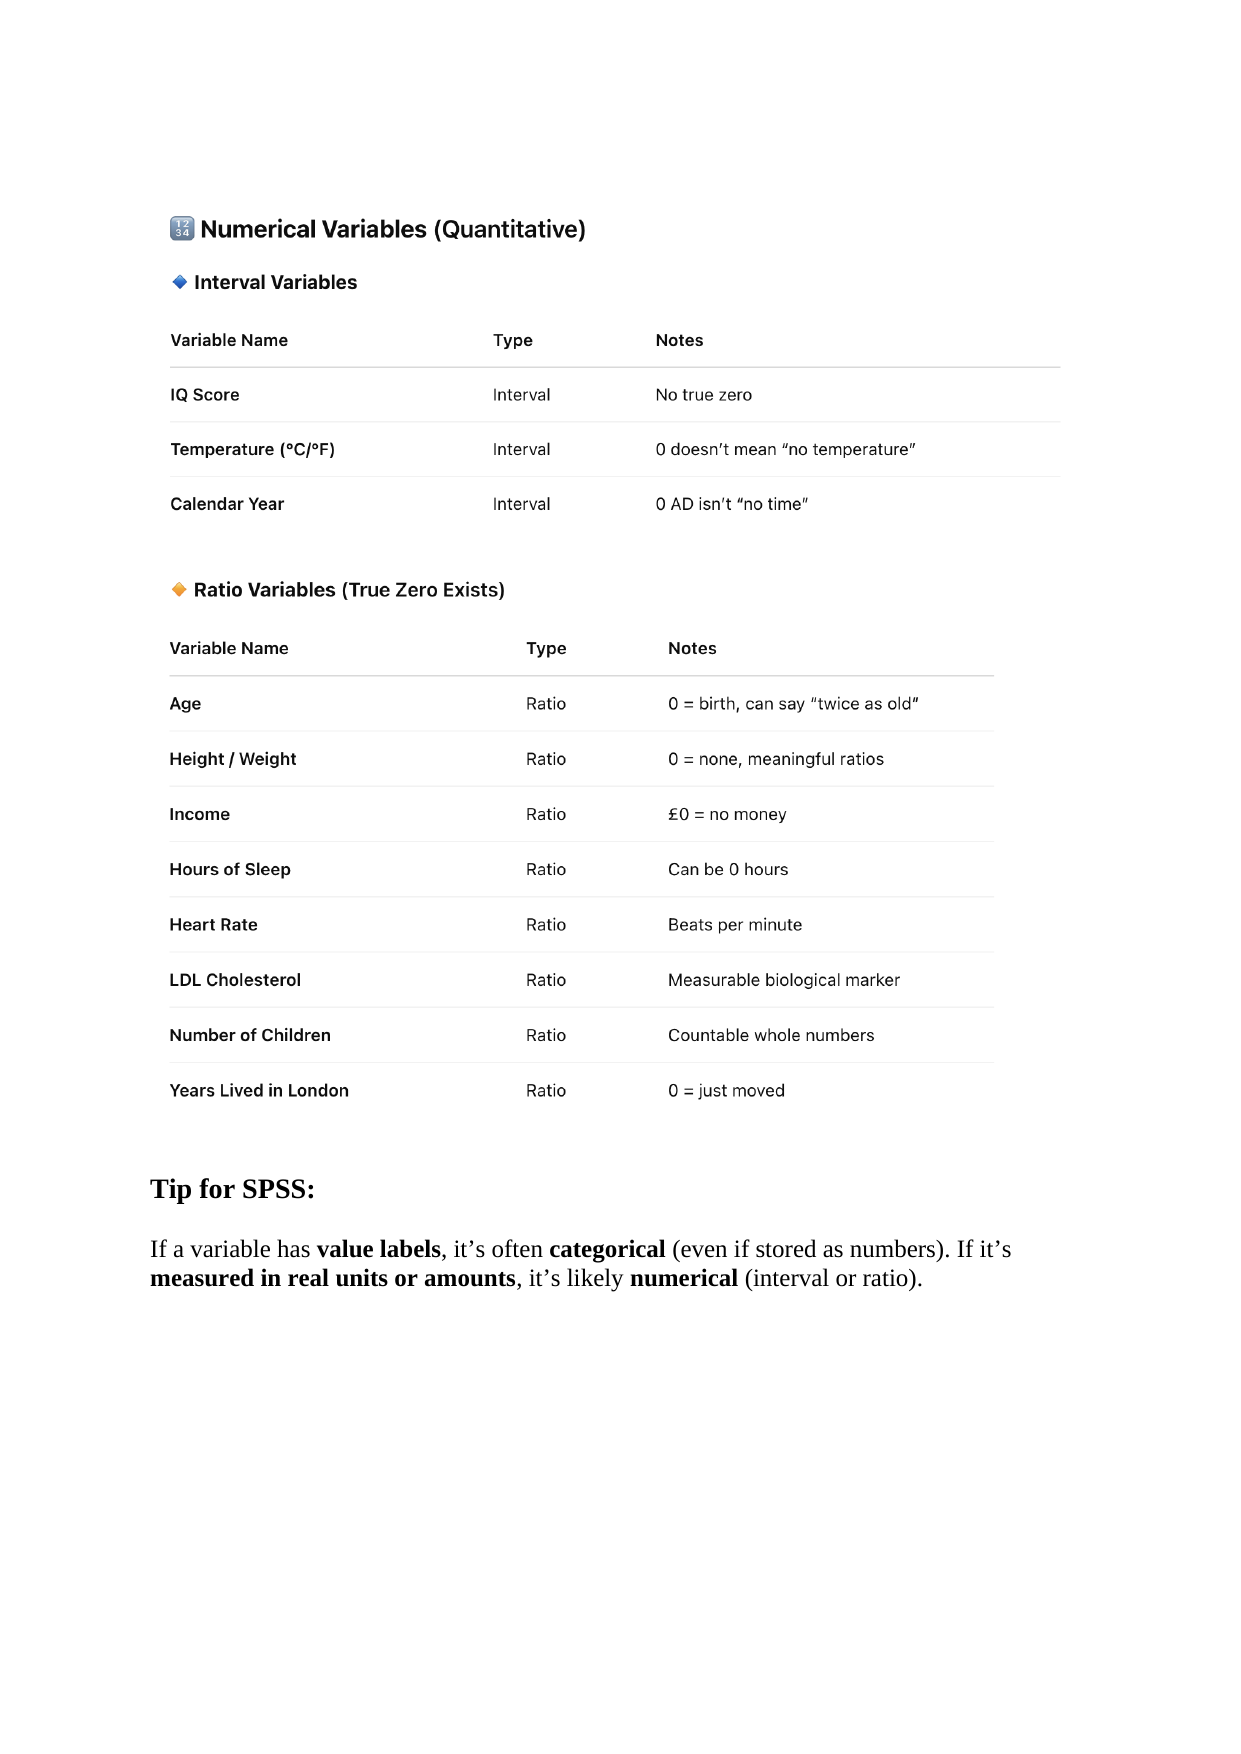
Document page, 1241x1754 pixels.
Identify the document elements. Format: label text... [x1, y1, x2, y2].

text If a variable has value labels, it’s often categorical (even if stored as numbers). If it’s measured in real units or amounts, it’s likely numerical (interval or ratio). [150, 1234, 1090, 1292]
picture [150, 205, 1091, 547]
picture [150, 568, 995, 1139]
text Tip for SPSS: [150, 1172, 1090, 1205]
